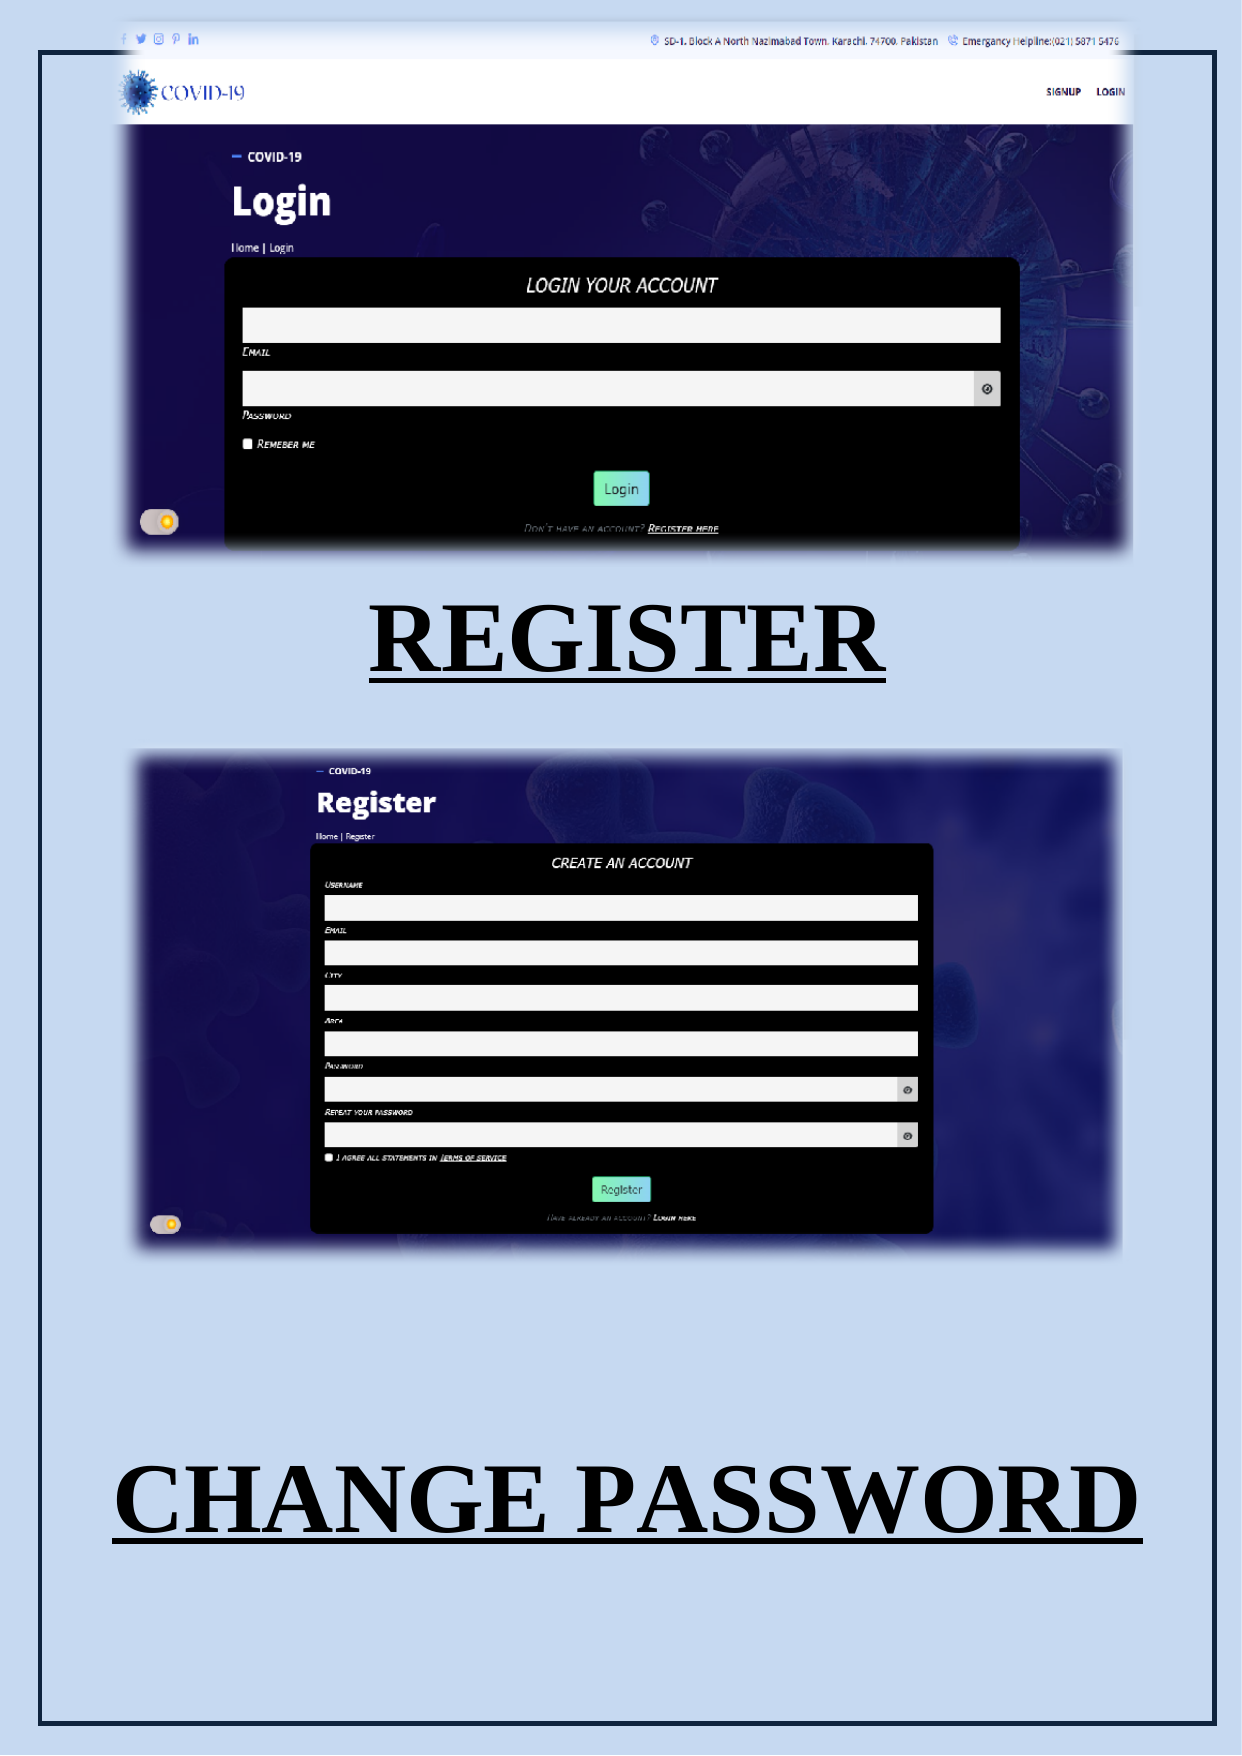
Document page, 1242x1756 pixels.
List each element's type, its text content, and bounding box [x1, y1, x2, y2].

picture [148, 767, 1105, 1238]
text CHANGE PASSWORD [42, 1439, 1212, 1554]
picture [123, 43, 1129, 539]
text REGISTER [42, 578, 1212, 693]
